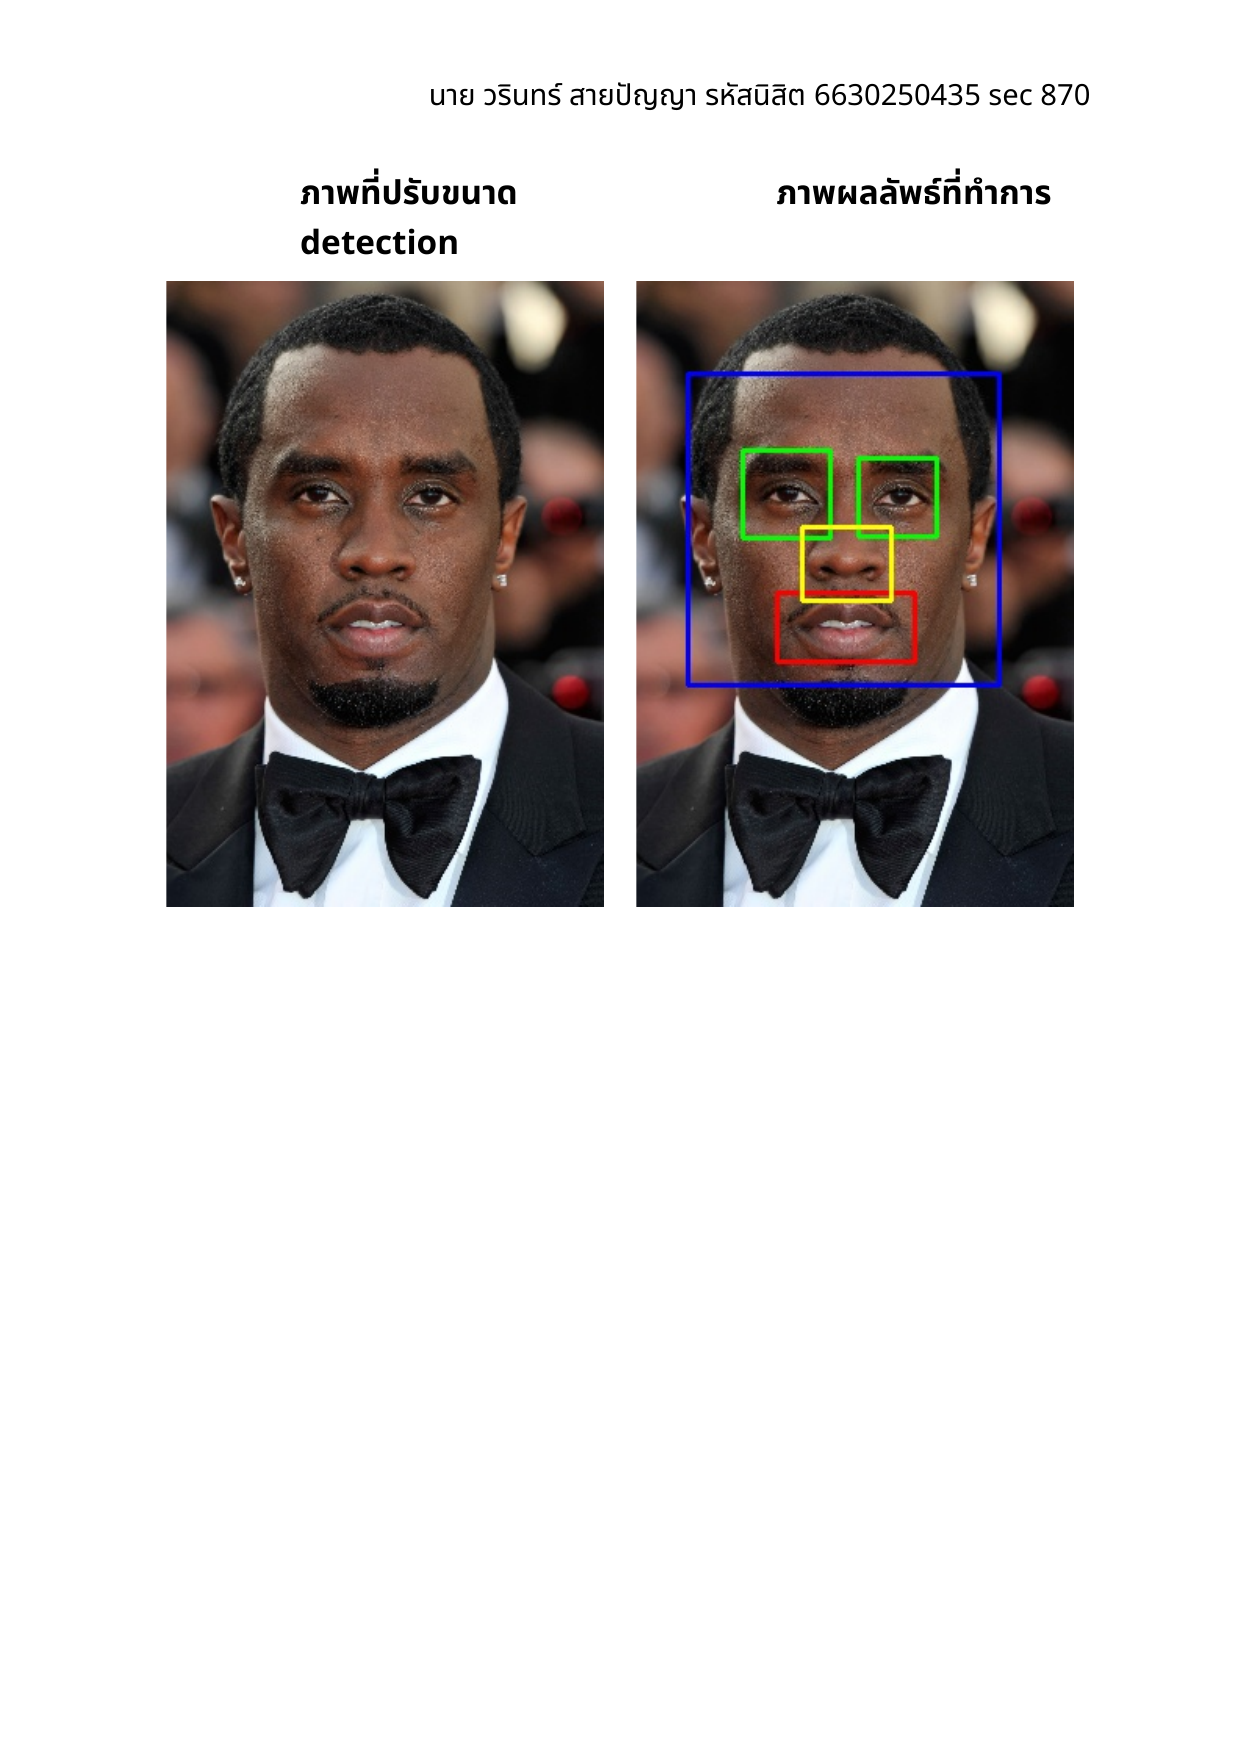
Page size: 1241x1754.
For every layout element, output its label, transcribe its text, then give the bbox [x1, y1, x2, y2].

picture [166, 281, 604, 907]
picture [636, 281, 1074, 907]
text ภาพที่ปรับขนาด ภาพผลลัพธ์ที่ทำการ detection [300, 169, 1090, 264]
